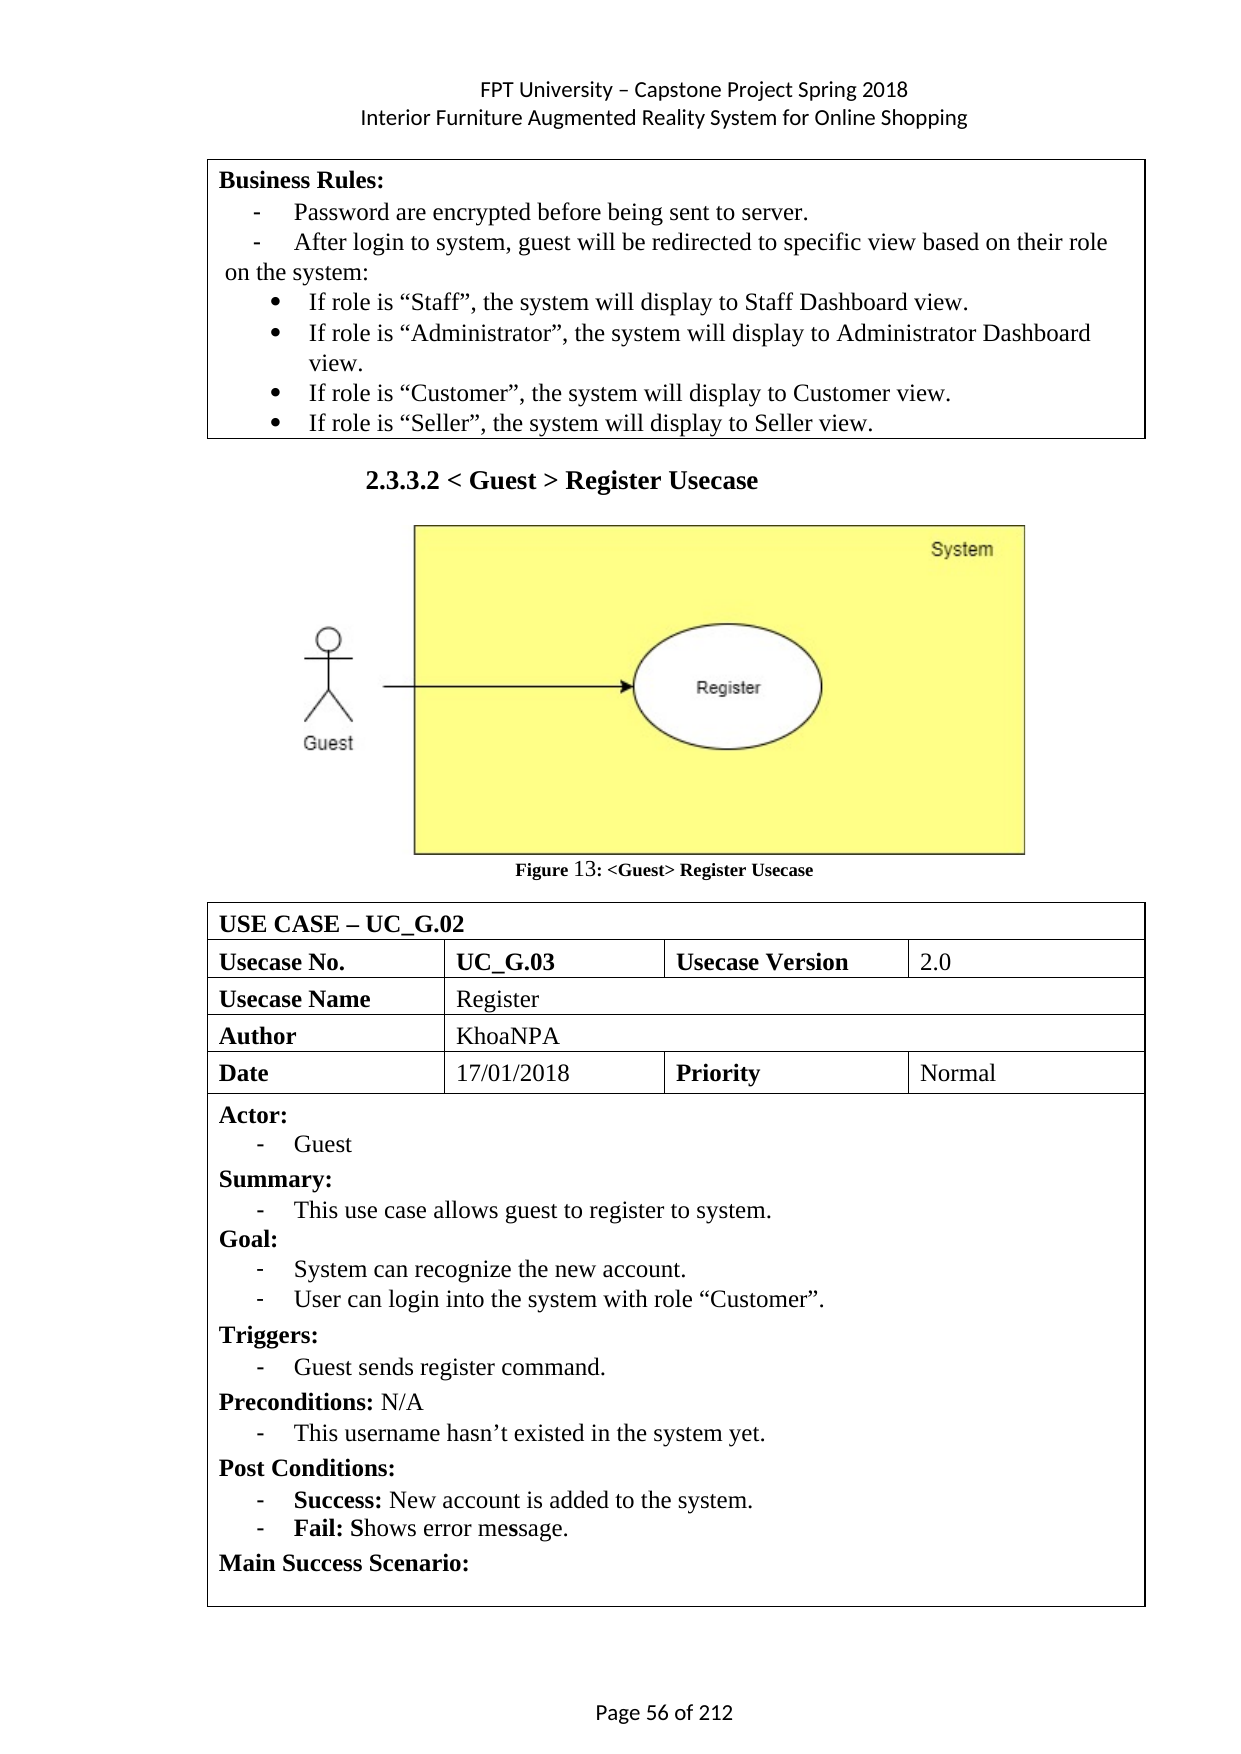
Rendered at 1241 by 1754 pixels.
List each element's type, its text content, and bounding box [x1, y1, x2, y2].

table_cell Register [445, 978, 1144, 1014]
table_cell UC_G.03 [445, 940, 664, 977]
table_header USE CASE – UC_G.02 [208, 903, 1144, 939]
table_cell Normal [909, 1052, 1144, 1092]
table_cell 17/01/2018 [445, 1052, 664, 1092]
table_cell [208, 1094, 1144, 1606]
table_cell Date [208, 1052, 444, 1092]
table_cell KhoaNPA [445, 1015, 1144, 1051]
table_cell Usecase Version [665, 940, 908, 977]
table_cell Usecase Name [208, 978, 444, 1014]
text 2.3.3.2 < Guest > Register Usecase [365, 464, 1122, 495]
table_cell Priority [665, 1052, 908, 1092]
picture [303, 525, 1026, 855]
table_cell Author [208, 1015, 444, 1051]
table_cell Usecase No. [208, 940, 444, 977]
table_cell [208, 160, 1144, 438]
text Figure 13: <Guest> Register Usecase [207, 855, 1122, 881]
table_cell 2.0 [909, 940, 1144, 977]
